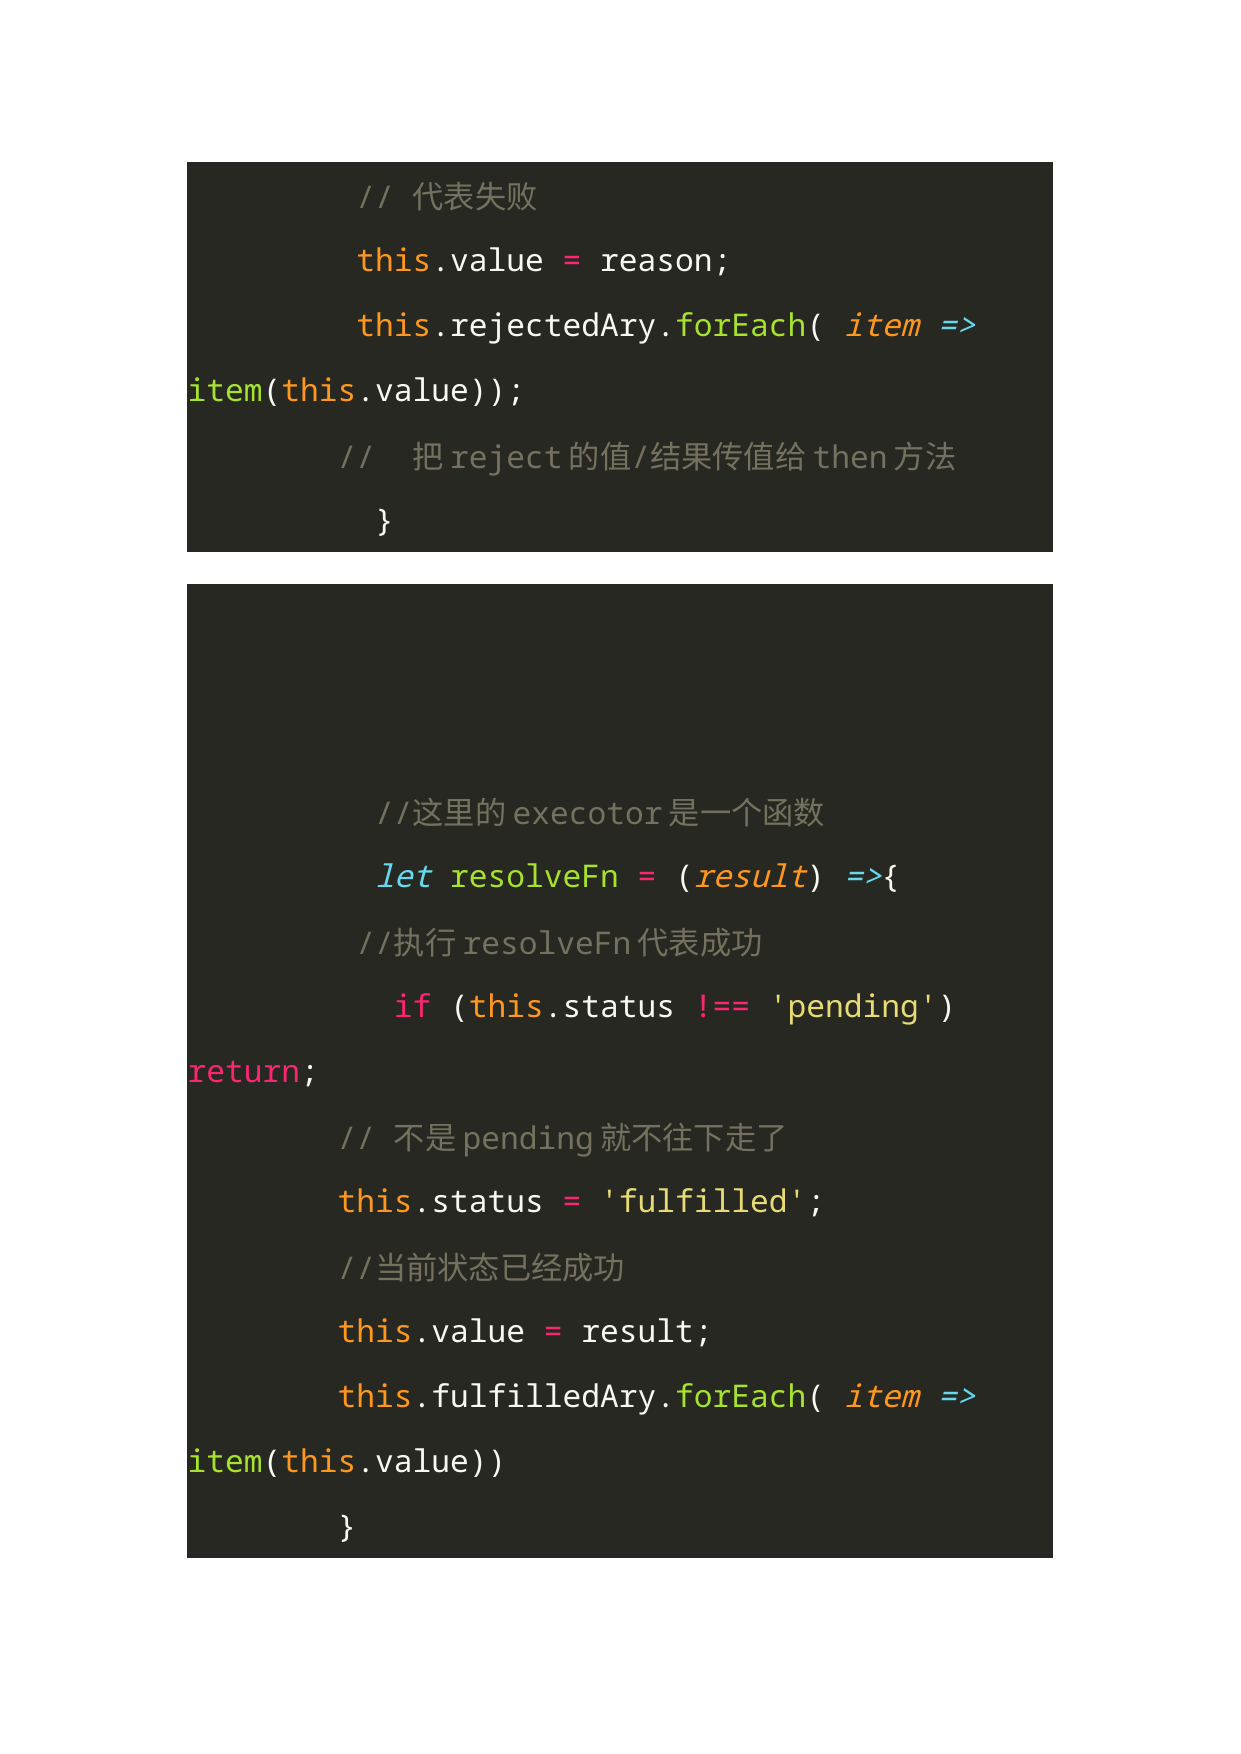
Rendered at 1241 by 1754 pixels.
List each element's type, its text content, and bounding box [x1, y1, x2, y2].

text this.rejectedAry.forEach( item => item(this.value)); [187, 292, 1053, 422]
text //执行resolveFn代表成功 [187, 908, 1053, 973]
text //当前状态已经成功 [187, 1233, 1053, 1298]
text //这里的execotor是一个函数 [187, 778, 1053, 843]
text } [187, 1493, 1053, 1558]
text let resolveFn = (result) =>{ [187, 843, 1053, 908]
text this.value = reason; [187, 227, 1053, 292]
text this.fulfilledAry.forEach( item => item(this.value)) [187, 1363, 1053, 1493]
text if (this.status !== 'pending') return; [187, 973, 1053, 1103]
text // 把reject的值/结果传值给then方法 [187, 422, 1053, 487]
text // 不是pending就不往下走了 [187, 1103, 1053, 1168]
text // 代表失败 [187, 162, 1053, 227]
text this.value = result; [187, 1298, 1053, 1363]
text this.status = 'fulfilled'; [187, 1168, 1053, 1233]
text } [187, 487, 1053, 552]
